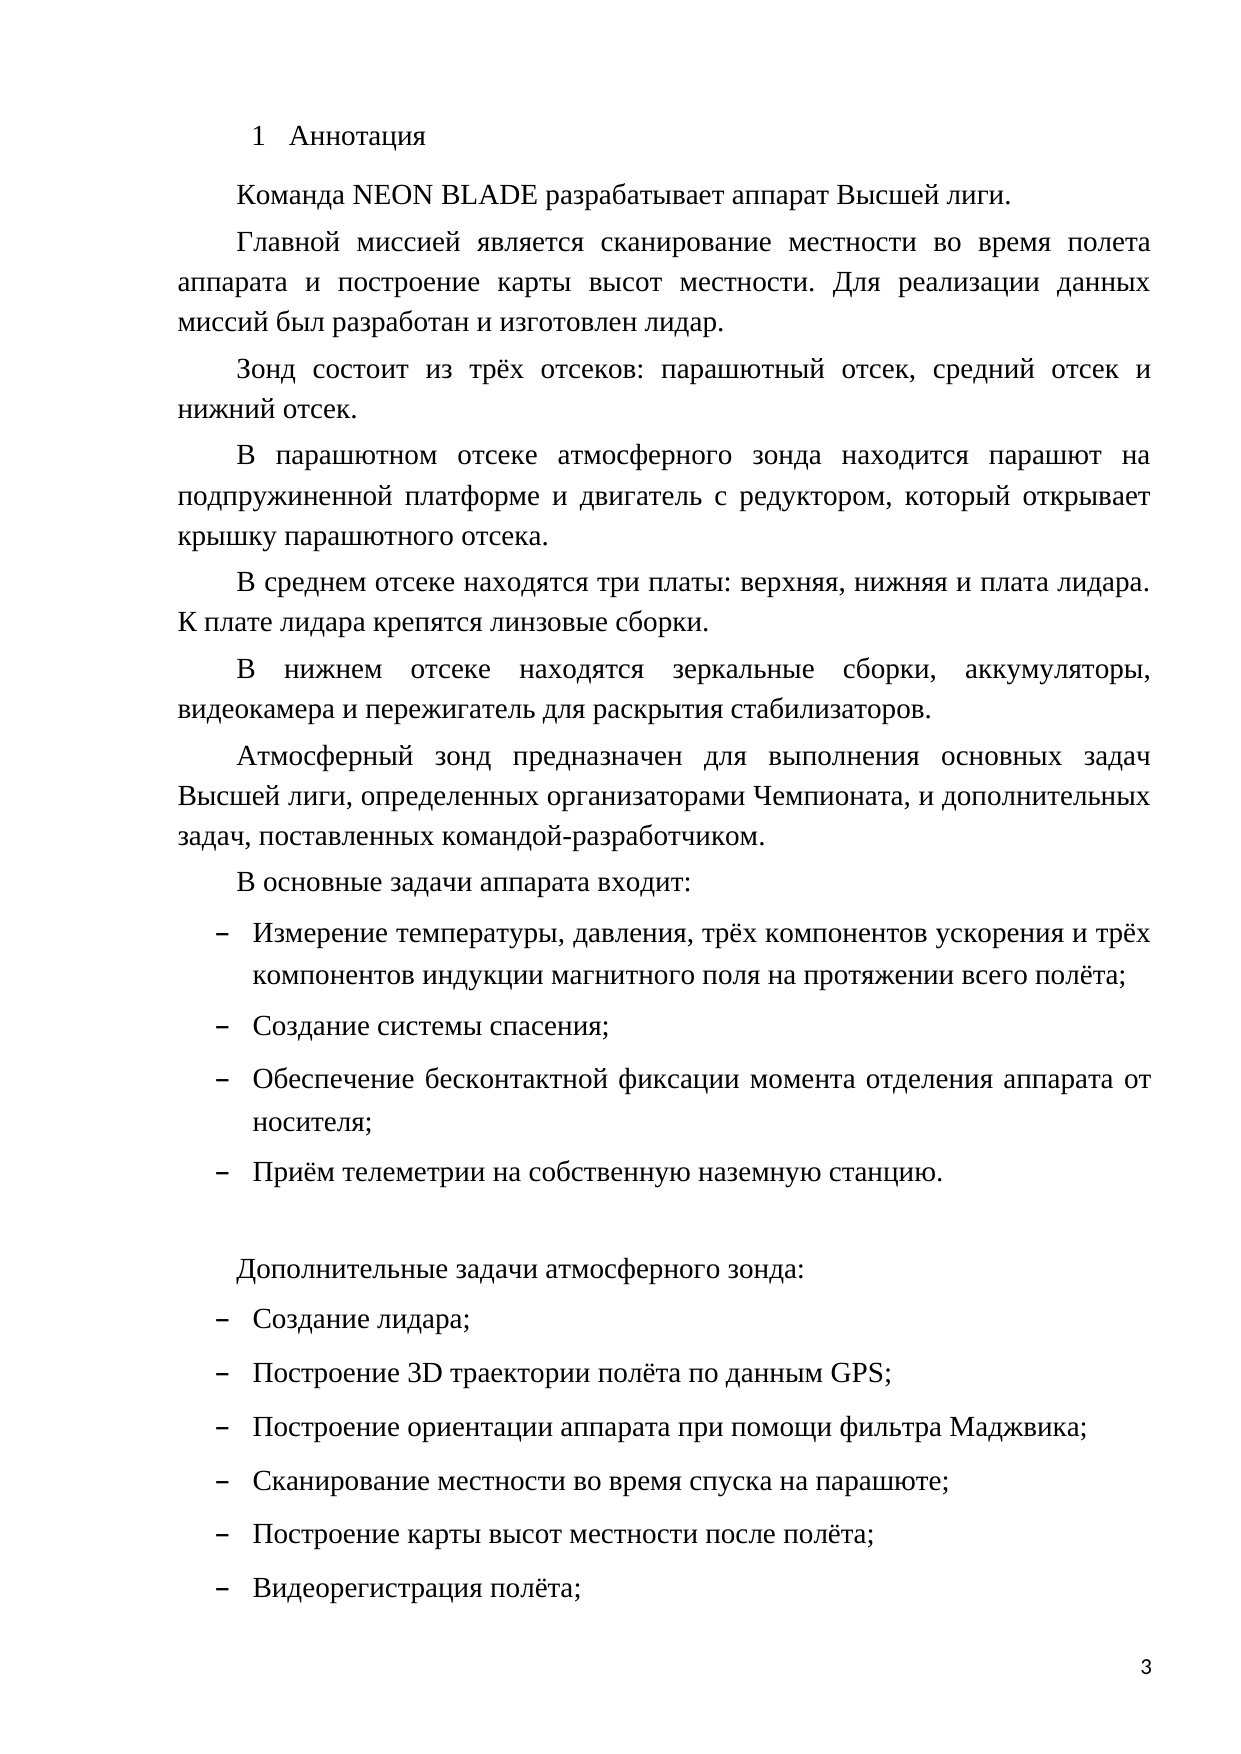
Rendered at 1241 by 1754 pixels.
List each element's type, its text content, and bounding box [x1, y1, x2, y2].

text Построение карты высот местности после полёта; [215, 1513, 1152, 1552]
text Создание системы спасения; [215, 1004, 1152, 1043]
text Построение ориентации аппарата при помощи фильтра Маджвика; [215, 1405, 1152, 1445]
text Построение 3D траектории полёта по данным GPS; [215, 1351, 1152, 1391]
text Приём телеметрии на собственную наземную станцию. [215, 1151, 1152, 1190]
text Сканирование местности во время спуска на парашюте; [215, 1459, 1152, 1498]
text Атмосферный зонд предназначен для выполнения основных задач Высшей лиги, определенных организаторами Чемпионата, и дополнительных задач, поставленных командой-разработчиком. [177, 738, 1152, 852]
text В основные задачи аппарата входит: [177, 864, 1152, 898]
text Обеспечение бесконтактной фиксации момента отделения аппарата от носителя; [215, 1058, 1152, 1138]
text Главной миссией является сканирование местности во время полета аппарата и построение карты высот местности. Для реализации данных миссий был разработан и изготовлен лидар. [177, 224, 1152, 338]
text Дополнительные задачи атмосферного зонда: [177, 1251, 1152, 1284]
text В среднем отсеке находятся три платы: верхняя, нижняя и плата лидара. К плате лидара крепятся линзовые сборки. [177, 564, 1152, 638]
text В парашютном отсеке атмосферного зонда находится парашют на подпружиненной платформе и двигатель с редуктором, который открывает крышку парашютного отсека. [177, 437, 1152, 551]
text Команда NEON BLADE разрабатывает аппарат Высшей лиги. [177, 177, 1152, 211]
text Аннотация [251, 118, 1152, 152]
text Зонд состоит из трёх отсеков: парашютный отсек, средний отсек и нижний отсек. [177, 351, 1152, 424]
text Видеорегистрация полёта; [215, 1567, 1152, 1606]
text В нижнем отсеке находятся зеркальные сборки, аккумуляторы, видеокамера и пережигатель для раскрытия стабилизаторов. [177, 651, 1152, 725]
text Создание лидара; [215, 1297, 1152, 1337]
text Измерение температуры, давления, трёх компонентов ускорения и трёх компонентов индукции магнитного поля на протяжении всего полёта; [215, 911, 1152, 991]
